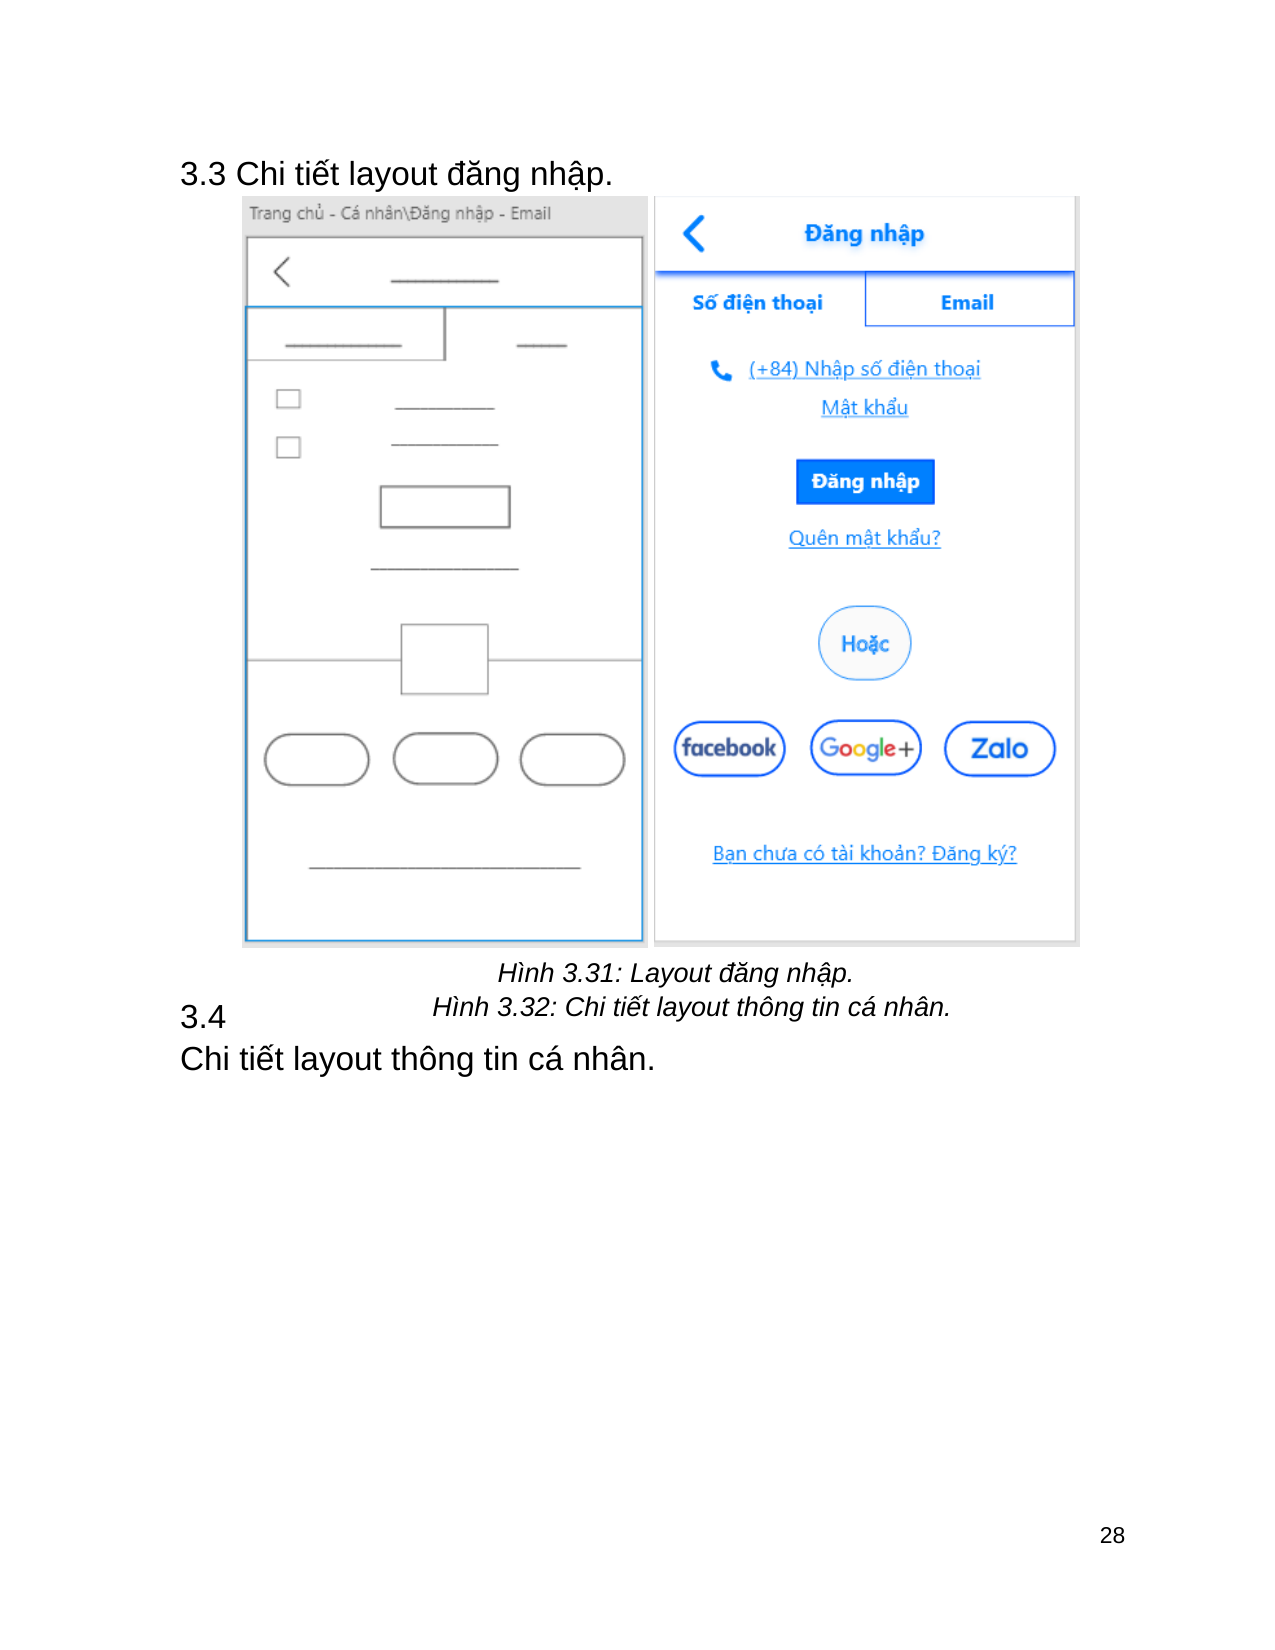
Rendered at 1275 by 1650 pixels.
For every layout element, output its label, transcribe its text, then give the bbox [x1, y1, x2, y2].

subtitle Chi tiết layout thông tin cá nhân. [180, 199, 1125, 1077]
subtitle Chi tiết layout đăng nhập. [180, 154, 1125, 193]
